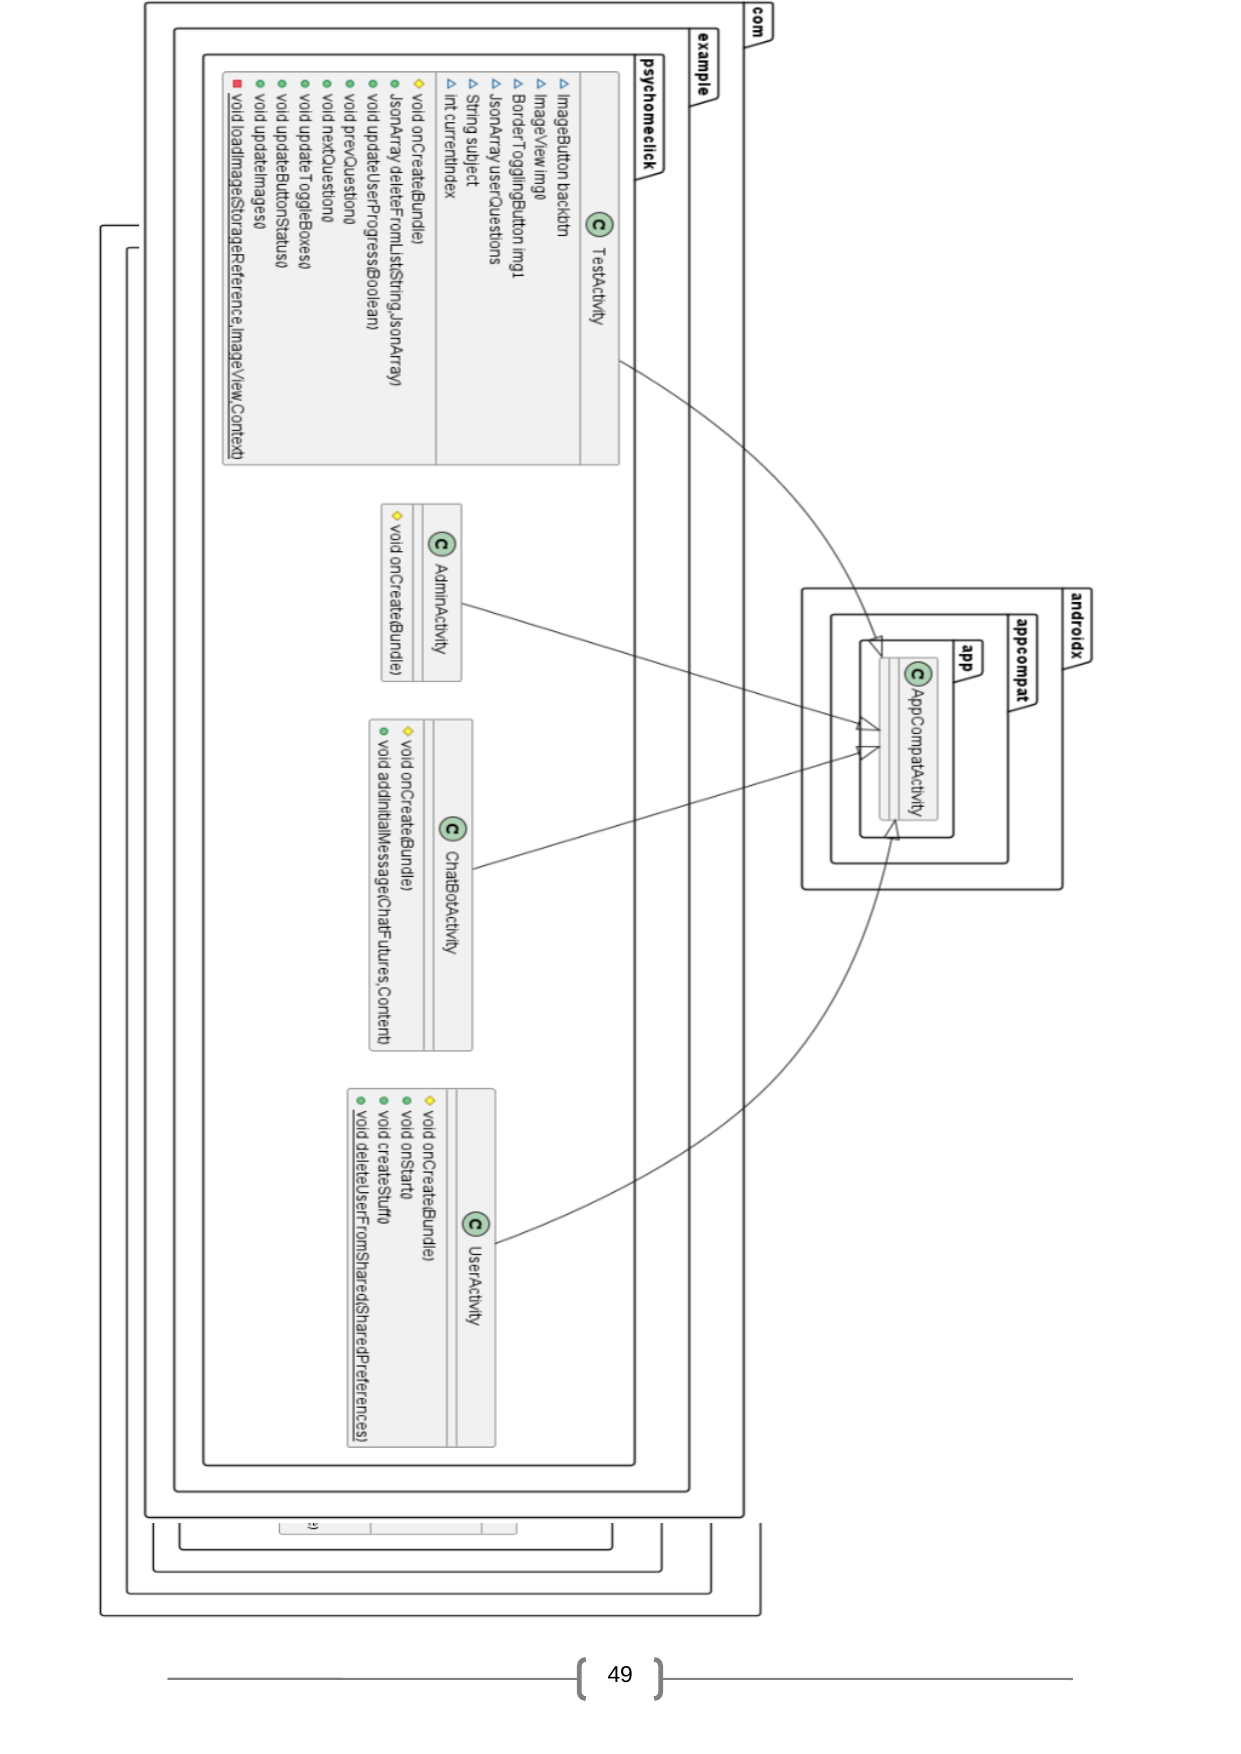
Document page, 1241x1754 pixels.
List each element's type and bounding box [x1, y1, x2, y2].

picture [96, 0, 1099, 1619]
